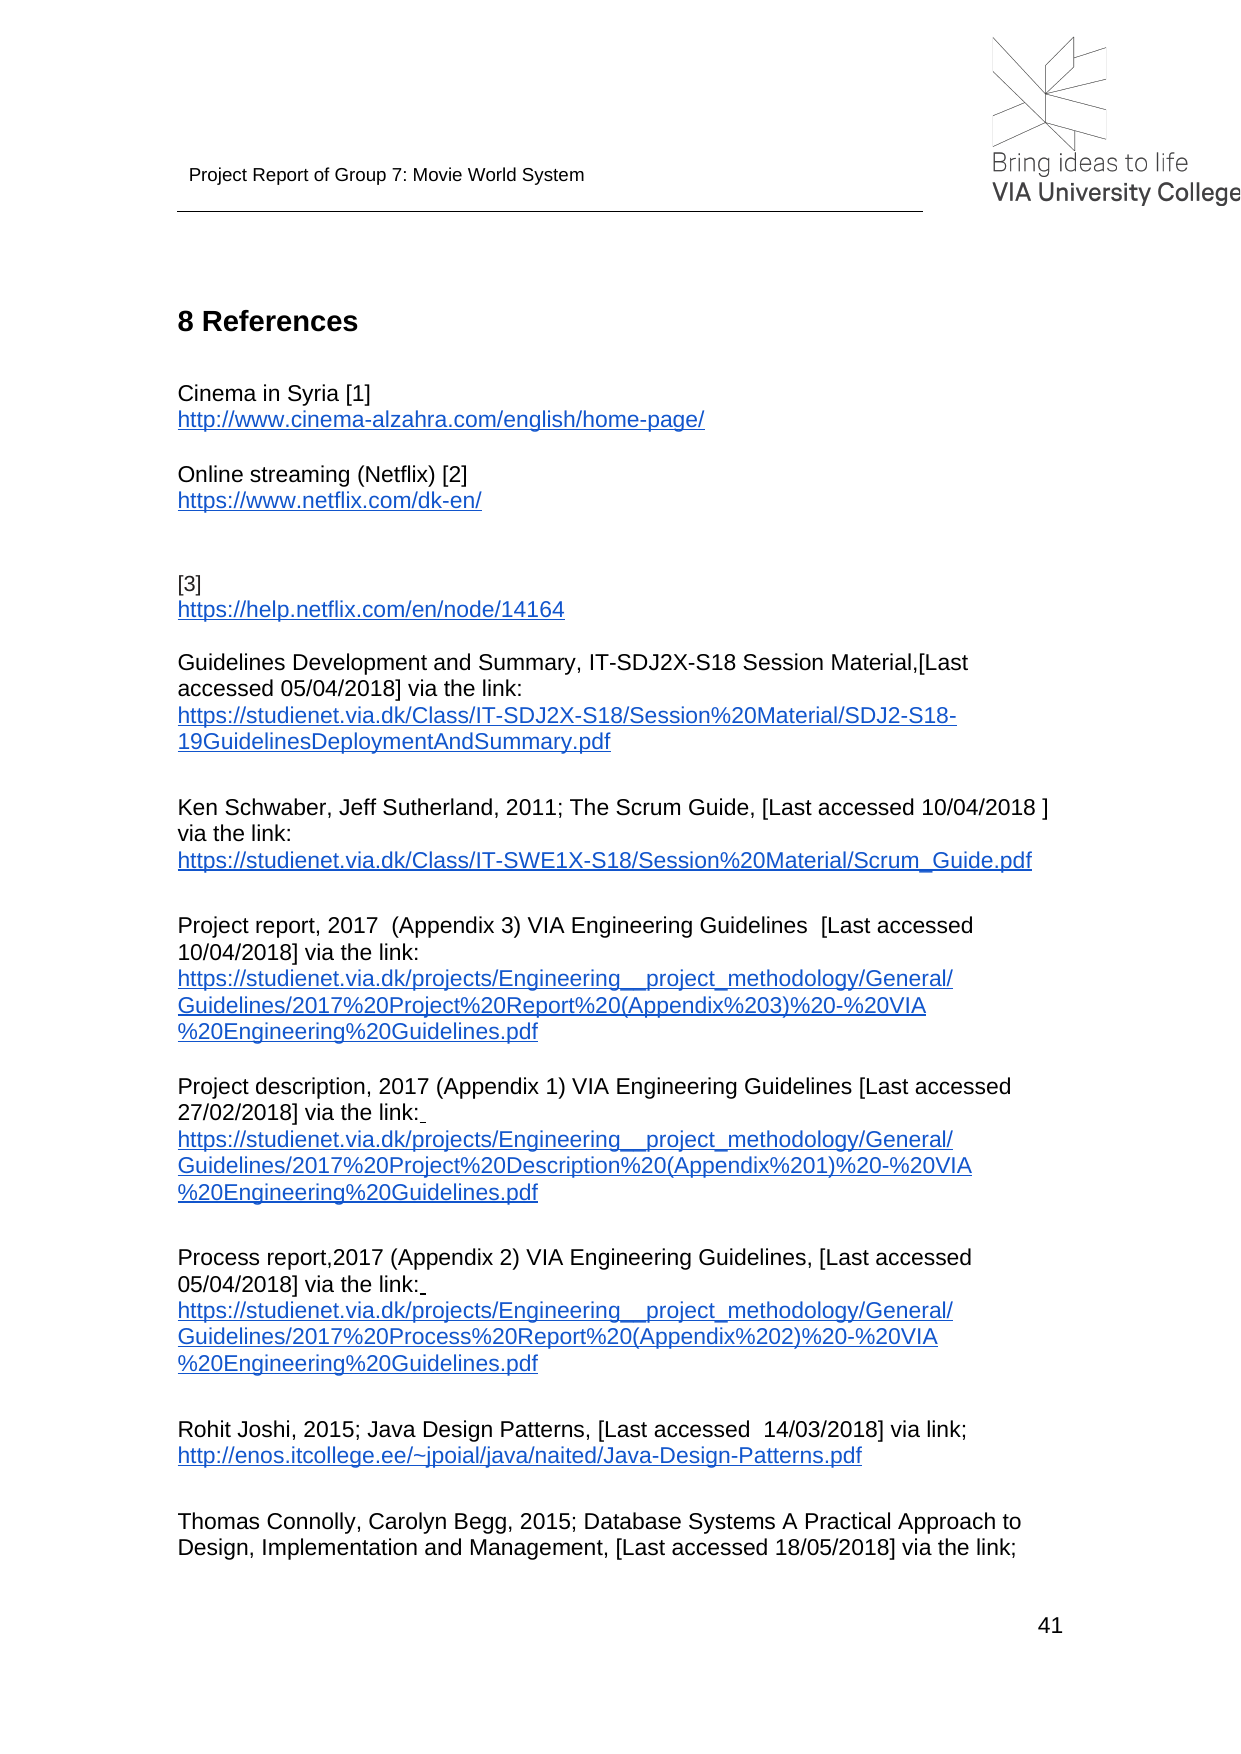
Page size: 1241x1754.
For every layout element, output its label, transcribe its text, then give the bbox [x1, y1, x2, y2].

text Project report, 2017 (Appendix 3) VIA Engineering Guidelines [Last accessed 10/04/2018] via the link: https://studienet.via.dk/projects/Engineering__project_methodology/General/Guidelines/2017%20Project%20Report%20(Appendix%203)%20-%20VIA%20Engineering%20Guidelines.pdf [177, 912, 1063, 1044]
picture [991, 36, 1241, 206]
text Cinema in Syria [1] [177, 379, 1063, 406]
text https://help.netflix.com/en/node/14164 [177, 596, 1063, 623]
subtitle 8 References [177, 304, 1063, 338]
text http://www.cinema-alzahra.com/english/home-page/ [177, 406, 1063, 432]
text Guidelines Development and Summary, IT-SDJ2X-S18 Session Material,[Last accessed 05/04/2018] via the link: https://studienet.via.dk/Class/IT-SDJ2X-S18/Session%20Material/SDJ2-S18-19GuidelinesDeploymentAndSummary.pdf [177, 649, 1063, 754]
text Process report,2017 (Appendix 2) VIA Engineering Guidelines, [Last accessed 05/04/2018] via the link: https://studienet.via.dk/projects/Engineering__project_methodology/General/Guidelines/2017%20Process%20Report%20(Appendix%202)%20-%20VIA%20Engineering%20Guidelines.pdf [177, 1244, 1063, 1376]
text Thomas Connolly, Carolyn Begg, 2015; Database Systems A Practical Approach to Design, Implementation and Management, [Last accessed 18/05/2018] via the link; [177, 1508, 1063, 1560]
text Project description, 2017 (Appendix 1) VIA Engineering Guidelines [Last accessed 27/02/2018] via the link: https://studienet.via.dk/projects/Engineering__project_methodology/General/Guidelines/2017%20Project%20Description%20(Appendix%201)%20-%20VIA%20Engineering%20Guidelines.pdf [177, 1073, 1063, 1205]
text Ken Schwaber, Jeff Sutherland, 2011; The Scrum Guide, [Last accessed 10/04/2018 ] via the link: https://studienet.via.dk/Class/IT-SWE1X-S18/Session%20Material/Scrum_Guide.pdf [177, 794, 1063, 873]
text Rohit Joshi, 2015; Java Design Patterns, [Last accessed 14/03/2018] via link; http://enos.itcollege.ee/~jpoial/java/naited/Java-Design-Patterns.pdf [177, 1416, 1063, 1468]
text https://www.netflix.com/dk-en/ [177, 487, 1063, 514]
text [3] [177, 571, 1063, 596]
text Online streaming (Netflix) [2] [177, 461, 1063, 487]
